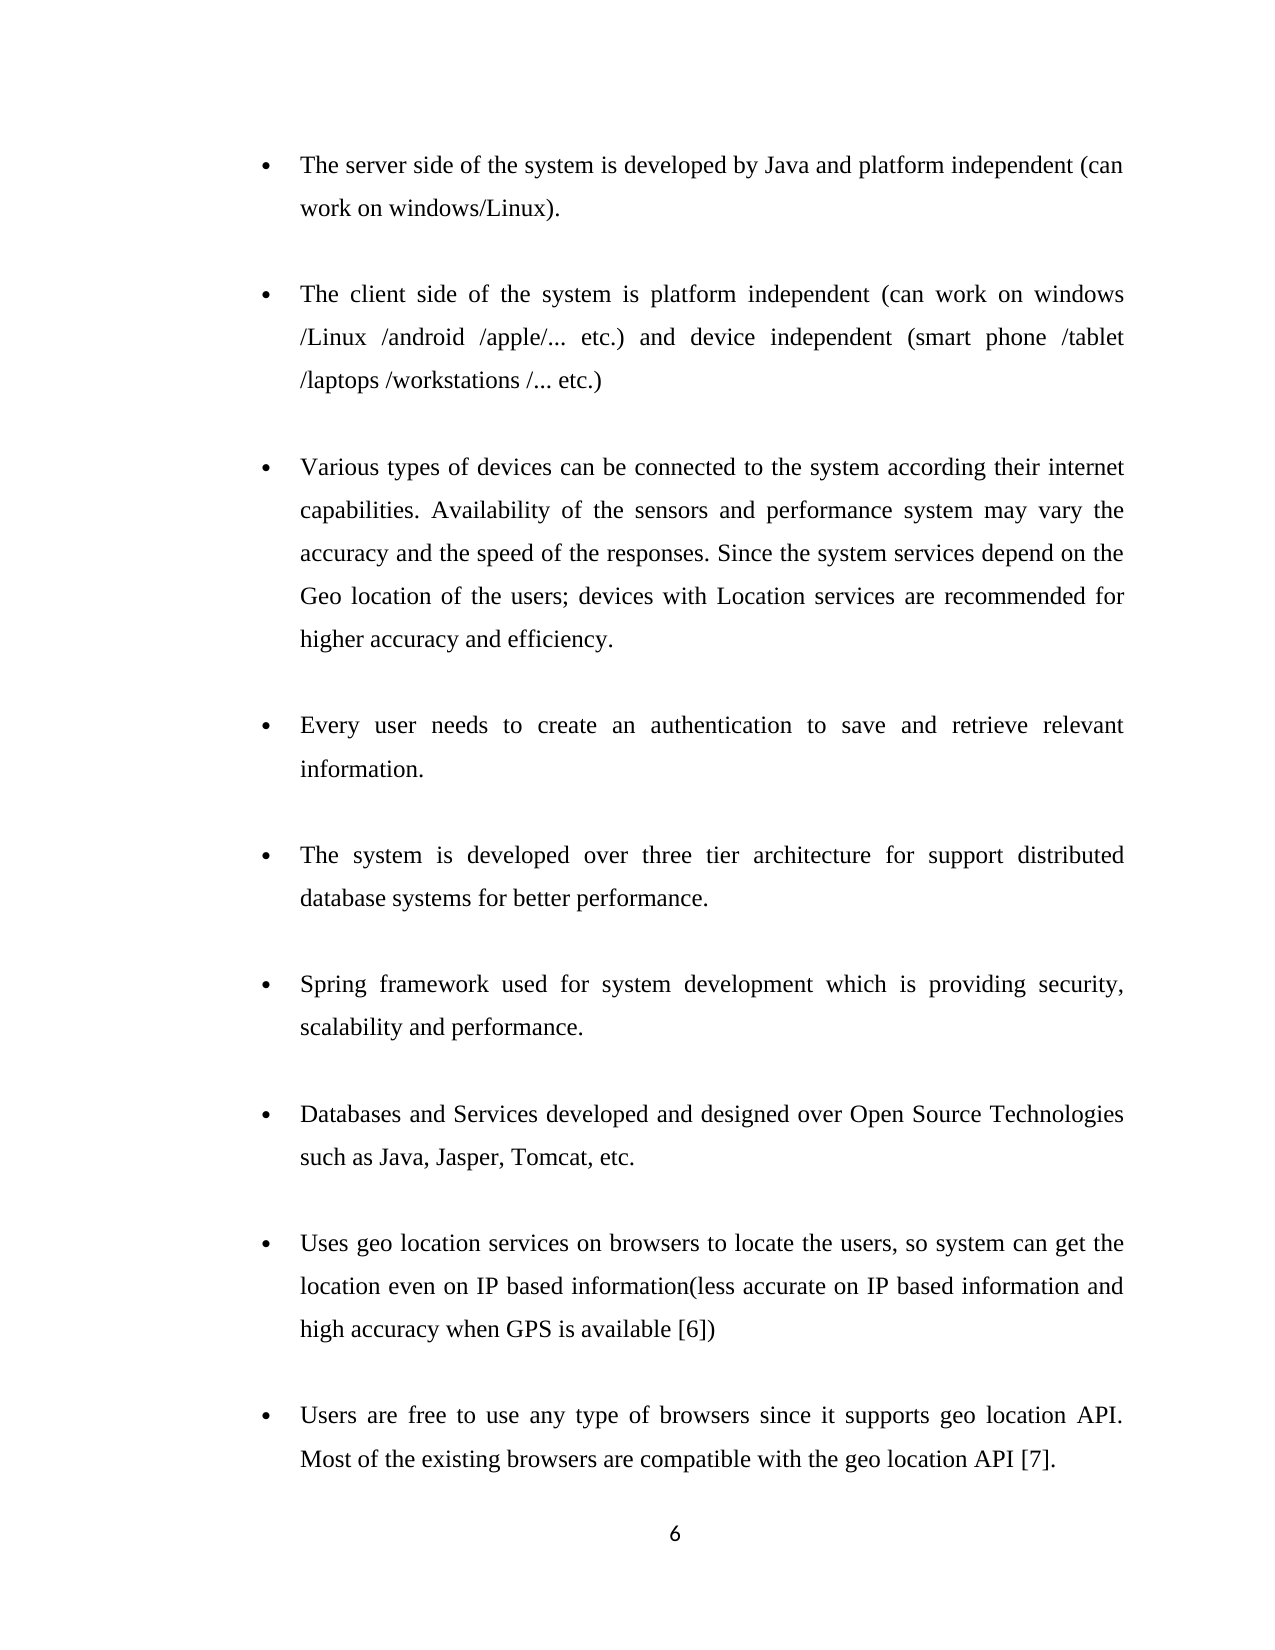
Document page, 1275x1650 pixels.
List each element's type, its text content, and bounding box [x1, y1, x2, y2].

list Databases and Services developed and designed over Open Source Technologies such as Java, Jasper, Tomcat, etc. [262, 1099, 1125, 1171]
list The system is developed over three tier architecture for support distributed database systems for better performance. [262, 840, 1125, 912]
list Uses geo location services on browsers to locate the users, so system can get the location even on IP based information(less accurate on IP based information and high accuracy when GPS is available ) [262, 1228, 1125, 1343]
list The server side of the system is developed by Java and platform independent (can work on windows/Linux). [262, 150, 1125, 222]
list Various types of devices can be connected to the system according their internet capabilities. Availability of the sensors and performance system may vary the accuracy and the speed of the responses. Since the system services depend on the Geo location of the users; devices with Location services are recommended for higher accuracy and efficiency. [262, 452, 1125, 653]
list The client side of the system is platform independent (can work on windows /Linux /android /apple/... etc.) and device independent (smart phone /tablet /laptops /workstations /... etc.) [262, 279, 1125, 394]
list Users are free to use any type of browsers since it supports geo location API. Most of the existing browsers are compatible with the geo location API . [262, 1401, 1125, 1472]
list Spring framework used for system development which is providing security, scalability and performance. [262, 969, 1125, 1041]
list Every user needs to create an authentication to save and retrieve relevant information. [262, 711, 1125, 782]
